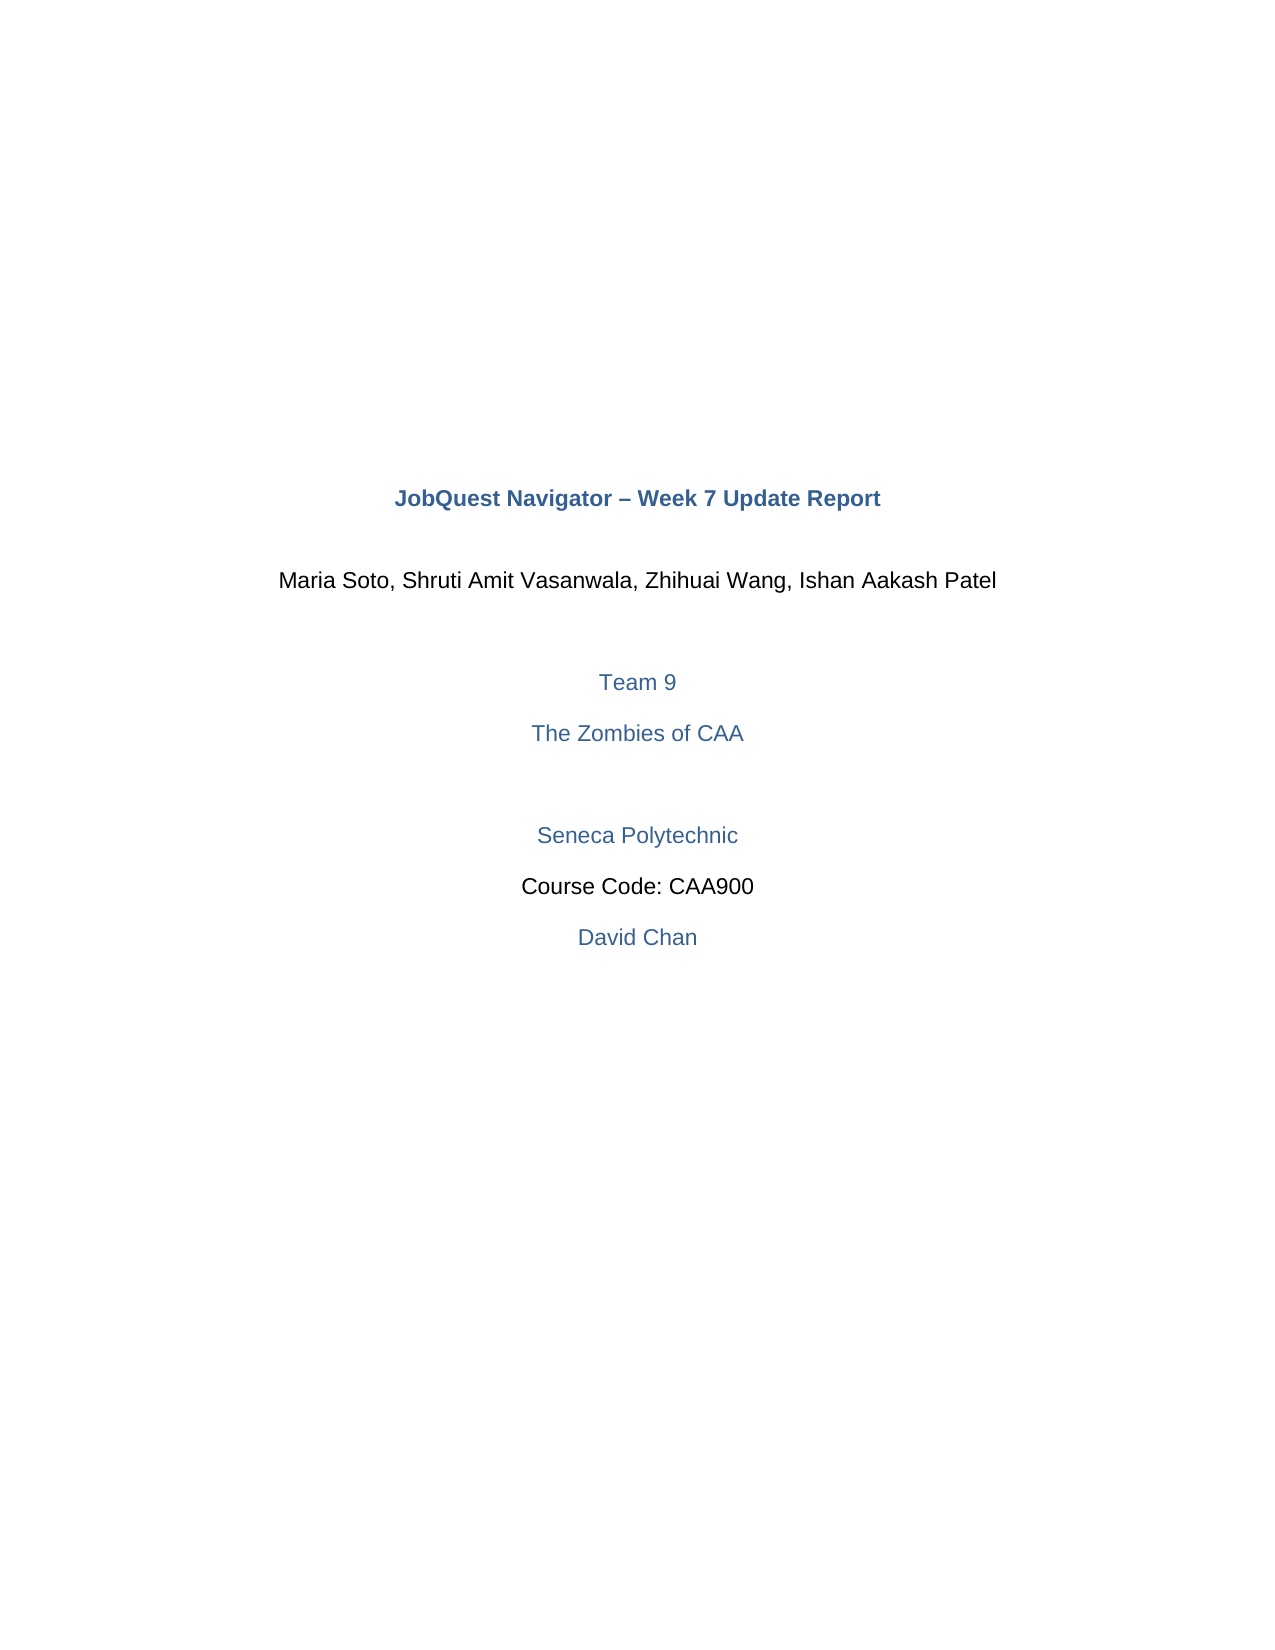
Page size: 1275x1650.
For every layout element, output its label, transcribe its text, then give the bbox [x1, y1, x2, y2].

text The Zombies of CAA [187, 720, 1087, 746]
text David Chan [187, 924, 1087, 950]
subtitle JobQuest Navigator – Week 7 Update Report [187, 485, 1087, 512]
text Seneca Polytechnic [187, 822, 1087, 848]
text Course Code: CAA900 [187, 873, 1087, 899]
text Team 9 [187, 669, 1087, 695]
text Maria Soto, Shruti Amit Vasanwala, Zhihuai Wang, Ishan Aakash Patel [187, 567, 1087, 593]
